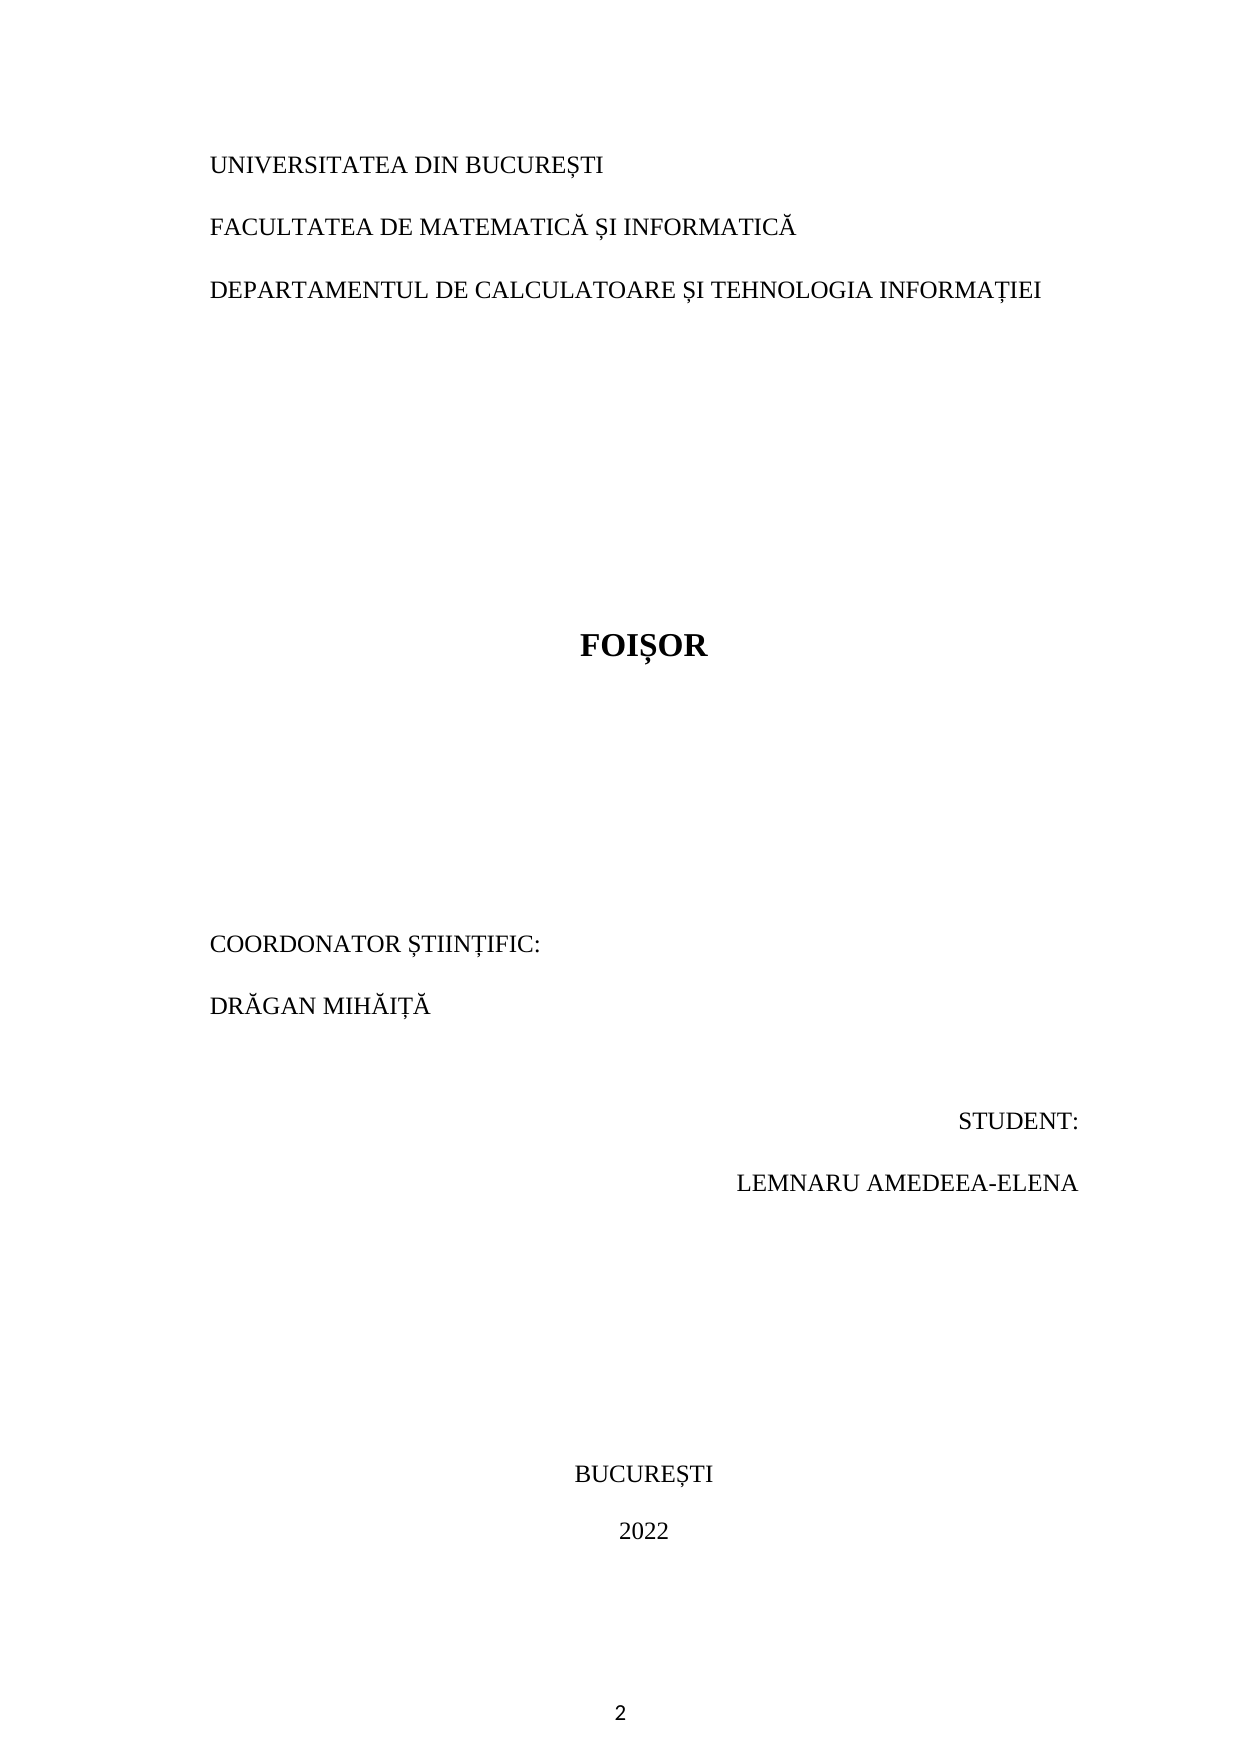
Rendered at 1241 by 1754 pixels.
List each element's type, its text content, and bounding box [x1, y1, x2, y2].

text STUDENT: [150, 1106, 1079, 1135]
text LEMNARU AMEDEEA-ELENA [150, 1168, 1079, 1197]
text FACULTATEA DE MATEMATICĂ ȘI INFORMATICĂ [149, 212, 1079, 241]
text COORDONATOR ȘTIINȚIFIC: [149, 929, 1079, 958]
text BUCUREȘTI [150, 1459, 1078, 1488]
text DEPARTAMENTUL DE CALCULATOARE ȘI TEHNOLOGIA INFORMAȚIEI [149, 275, 1079, 303]
text UNIVERSITATEA DIN BUCUREȘTI [149, 150, 1079, 179]
text 2022 [150, 1516, 1078, 1545]
text DRĂGAN MIHĂIȚĂ [149, 991, 1079, 1020]
text FOIȘOR [150, 626, 1077, 664]
